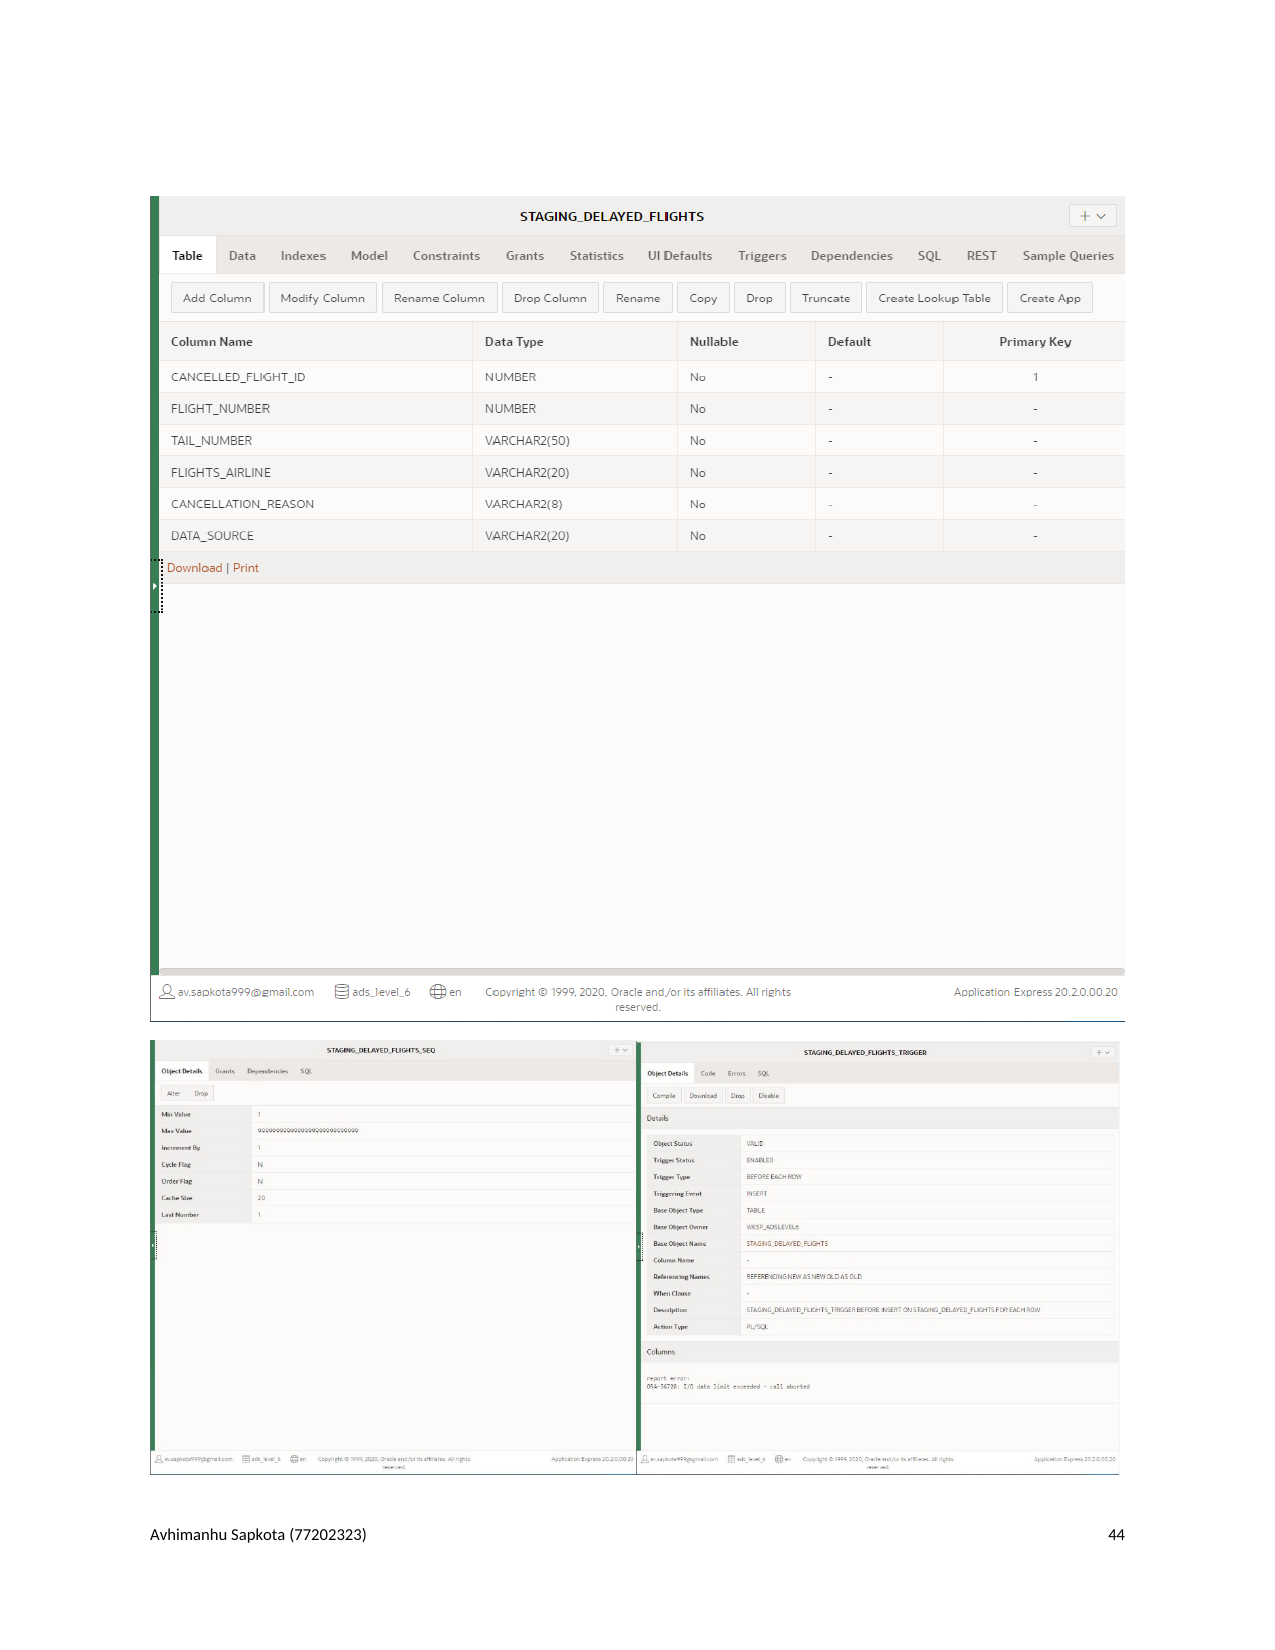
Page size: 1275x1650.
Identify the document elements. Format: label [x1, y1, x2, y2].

picture [150, 1040, 1120, 1475]
picture [150, 196, 1125, 1022]
